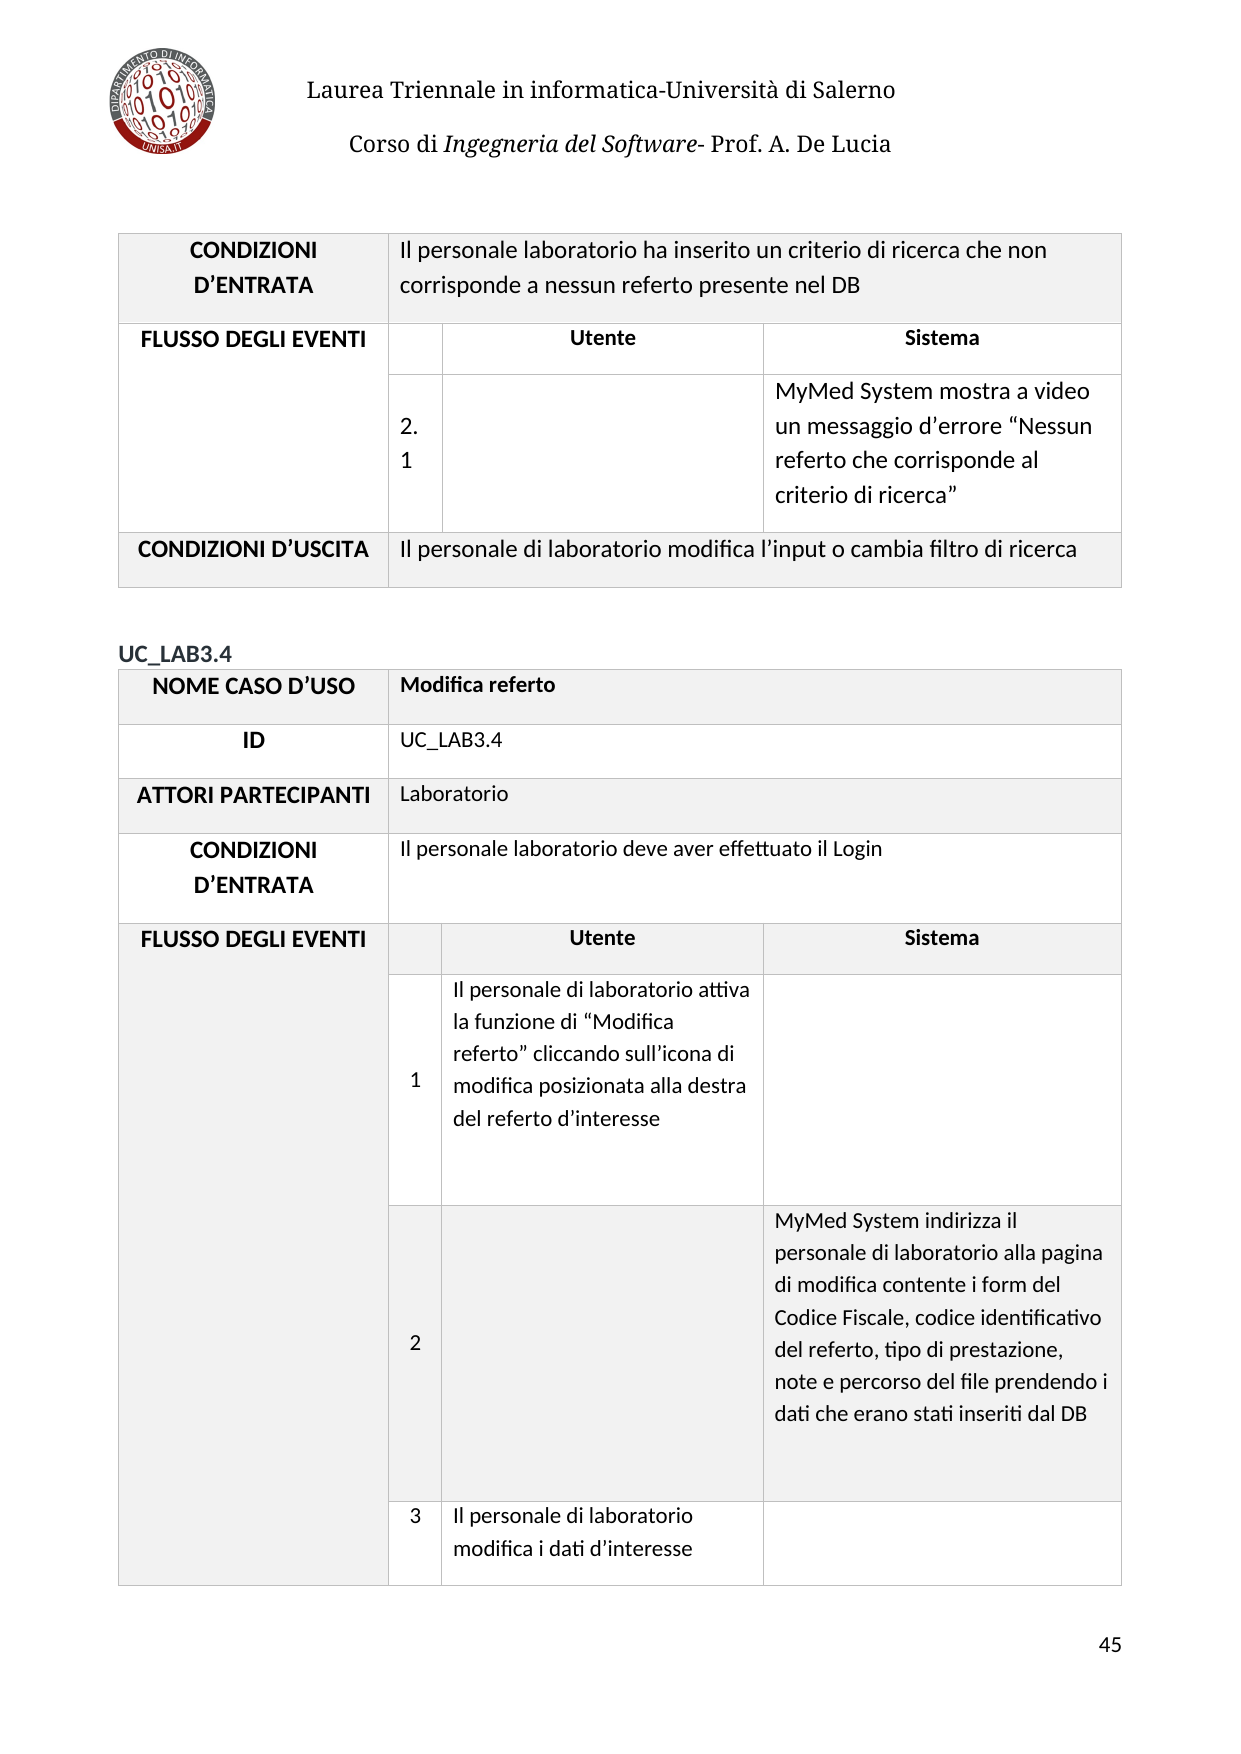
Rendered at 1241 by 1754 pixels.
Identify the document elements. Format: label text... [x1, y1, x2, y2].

table_cell Sistema [764, 324, 1121, 374]
table_cell Il personale laboratorio deve aver effettuato il Login [389, 834, 1121, 922]
table_cell [764, 1502, 1121, 1585]
table_cell Il personale laboratorio ha inserito un criterio di ricerca che non corrisponde a nessun referto presente nel DB [389, 234, 1121, 322]
table_cell 2 [389, 1206, 441, 1501]
table_cell flusso degli eventi [119, 324, 388, 532]
table_cell Attori partecipanti [119, 779, 388, 833]
table_cell 2.1 [389, 375, 442, 532]
table_cell MyMed System mostra a video un messaggio d’errore “Nessun referto che corrisponde al criterio di ricerca” [764, 375, 1121, 532]
table_cell [442, 1206, 763, 1501]
table_cell [389, 924, 441, 974]
table_cell flusso degli eventi [119, 924, 388, 1585]
table_cell Laboratorio [389, 779, 1121, 833]
table_cell UC_LAB3.4 [389, 725, 1121, 778]
table_cell Utente [443, 324, 763, 374]
table_cell 1 [389, 975, 441, 1205]
picture [109, 48, 215, 154]
subtitle UC_LAB3.4 [118, 638, 1122, 669]
table_cell Condizioni d’entrata [119, 834, 388, 922]
table_cell condizioni d’uscita [119, 533, 388, 587]
table_cell Sistema [764, 924, 1121, 974]
table_cell [443, 375, 763, 532]
table_header NOME Caso d’uso [119, 670, 388, 724]
table_cell 3 [389, 1502, 441, 1585]
table_cell Utente [442, 924, 763, 974]
table_cell Condizioni d’entrata [119, 234, 388, 322]
table_header Modifica referto [389, 670, 1121, 724]
table_cell ID [119, 725, 388, 778]
table_cell MyMed System indirizza il personale di laboratorio alla pagina di modifica contente i form del Codice Fiscale, codice identificativo del referto, tipo di prestazione, note e percorso del file prendendo i dati che erano stati inseriti dal DB [764, 1206, 1121, 1501]
table_cell Il personale di laboratorio modifica i dati d’interesse [442, 1502, 763, 1585]
table_cell [764, 975, 1121, 1205]
table_cell Il personale di laboratorio modifica l’input o cambia filtro di ricerca [389, 533, 1121, 587]
table_cell Il personale di laboratorio attiva la funzione di “Modifica referto” cliccando sull’icona di modifica posizionata alla destra del referto d’interesse [442, 975, 763, 1205]
table_cell [389, 324, 442, 374]
